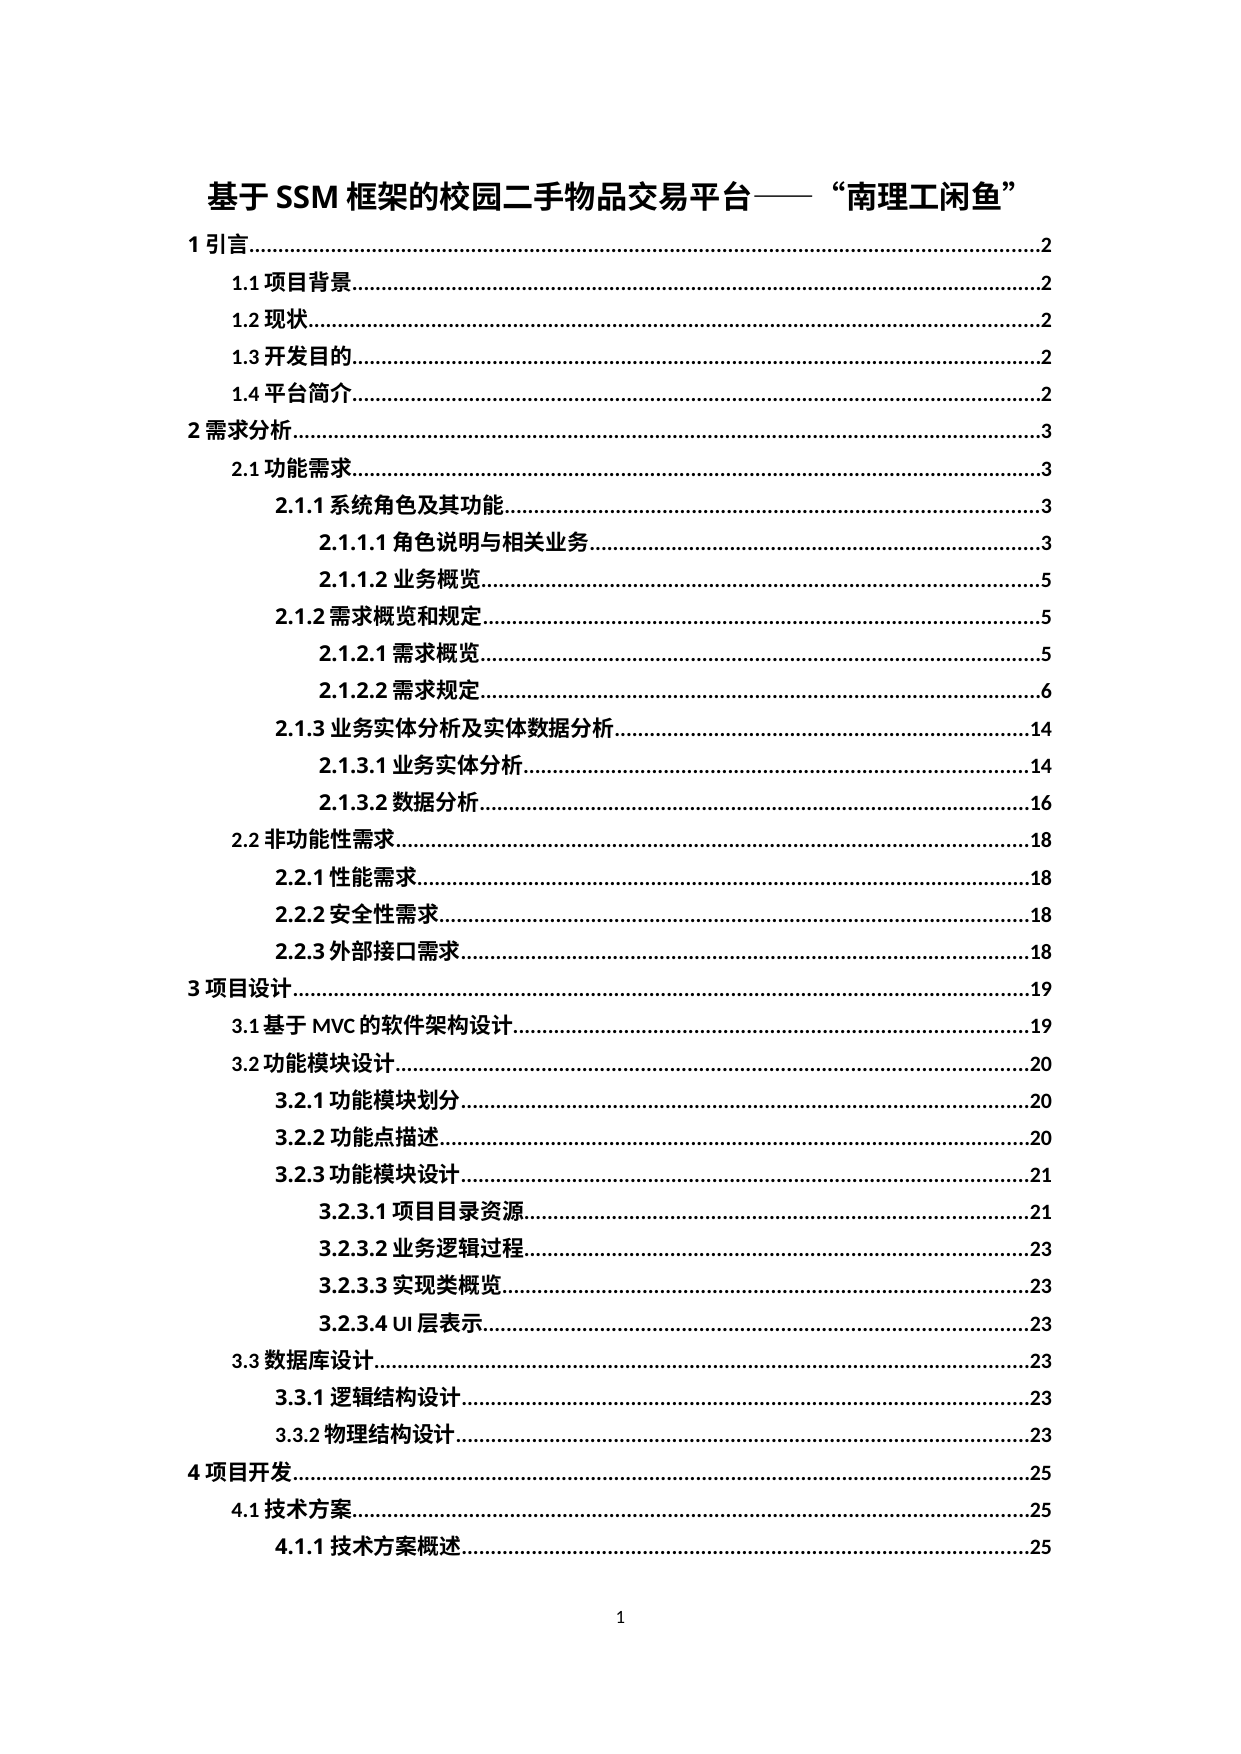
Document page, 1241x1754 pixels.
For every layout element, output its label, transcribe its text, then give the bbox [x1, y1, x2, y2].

text 1.1 项目背景 2 [231, 264, 1053, 297]
text 2.1 功能需求 3 [231, 450, 1053, 483]
text 1.3 开发目的 2 [231, 338, 1053, 371]
text 4.1.1 技术方案概述 25 [275, 1528, 1053, 1561]
text 2.1.1系统角色及其功能 3 [275, 487, 1053, 520]
text 3.3 数据库设计 23 [231, 1343, 1053, 1375]
text 3.3.2物理结构设计 23 [275, 1417, 1053, 1449]
text 2.1.1.2 业务概览 5 [319, 562, 1053, 594]
text 2.1.3.1业务实体分析 14 [319, 748, 1053, 780]
text 3.1基于MVC的软件架构设计 19 [231, 1008, 1053, 1040]
text 2.2.1性能需求 18 [275, 859, 1053, 892]
text 1.4 平台简介 2 [231, 376, 1053, 408]
text 2.1.3 业务实体分析及实体数据分析 14 [275, 710, 1053, 743]
text 3.2.2 功能点描述 20 [275, 1119, 1053, 1152]
text 2.2 非功能性需求 18 [231, 822, 1053, 854]
text 3.2.3.2 业务逻辑过程 23 [319, 1231, 1053, 1263]
text 3.2.1功能模块划分 20 [275, 1082, 1053, 1115]
text 1 引言 2 [187, 227, 1053, 259]
text 3.2.3.3 实现类概览 23 [319, 1268, 1053, 1301]
text 2.1.2.1 需求概览 5 [319, 636, 1053, 668]
text 4 项目开发 25 [187, 1454, 1053, 1487]
text 2.1.3.2数据分析 16 [319, 785, 1053, 817]
text 3.2.3.1 项目目录资源 21 [319, 1194, 1053, 1226]
text 基于SSM框架的校园二手物品交易平台——“南理工闲鱼” [187, 162, 1053, 227]
text 2.1.2.2 需求规定 6 [319, 673, 1053, 706]
text 2 需求分析 3 [187, 413, 1053, 445]
text 3.2.3功能模块设计 21 [275, 1157, 1053, 1189]
text 1.2 现状 2 [231, 301, 1053, 334]
text 3.2.3.4 UI层表示 23 [319, 1305, 1053, 1338]
text 3.2功能模块设计 20 [231, 1045, 1053, 1078]
text 3 项目设计 19 [187, 971, 1053, 1003]
text 2.1.1.1 角色说明与相关业务 3 [319, 524, 1053, 557]
text 2.2.2安全性需求 18 [275, 896, 1053, 929]
text 3.3.1 逻辑结构设计 23 [275, 1380, 1053, 1412]
text 4.1 技术方案 25 [231, 1491, 1053, 1524]
text 2.2.3外部接口需求 18 [275, 933, 1053, 966]
text 2.1.2需求概览和规定 5 [275, 599, 1053, 631]
